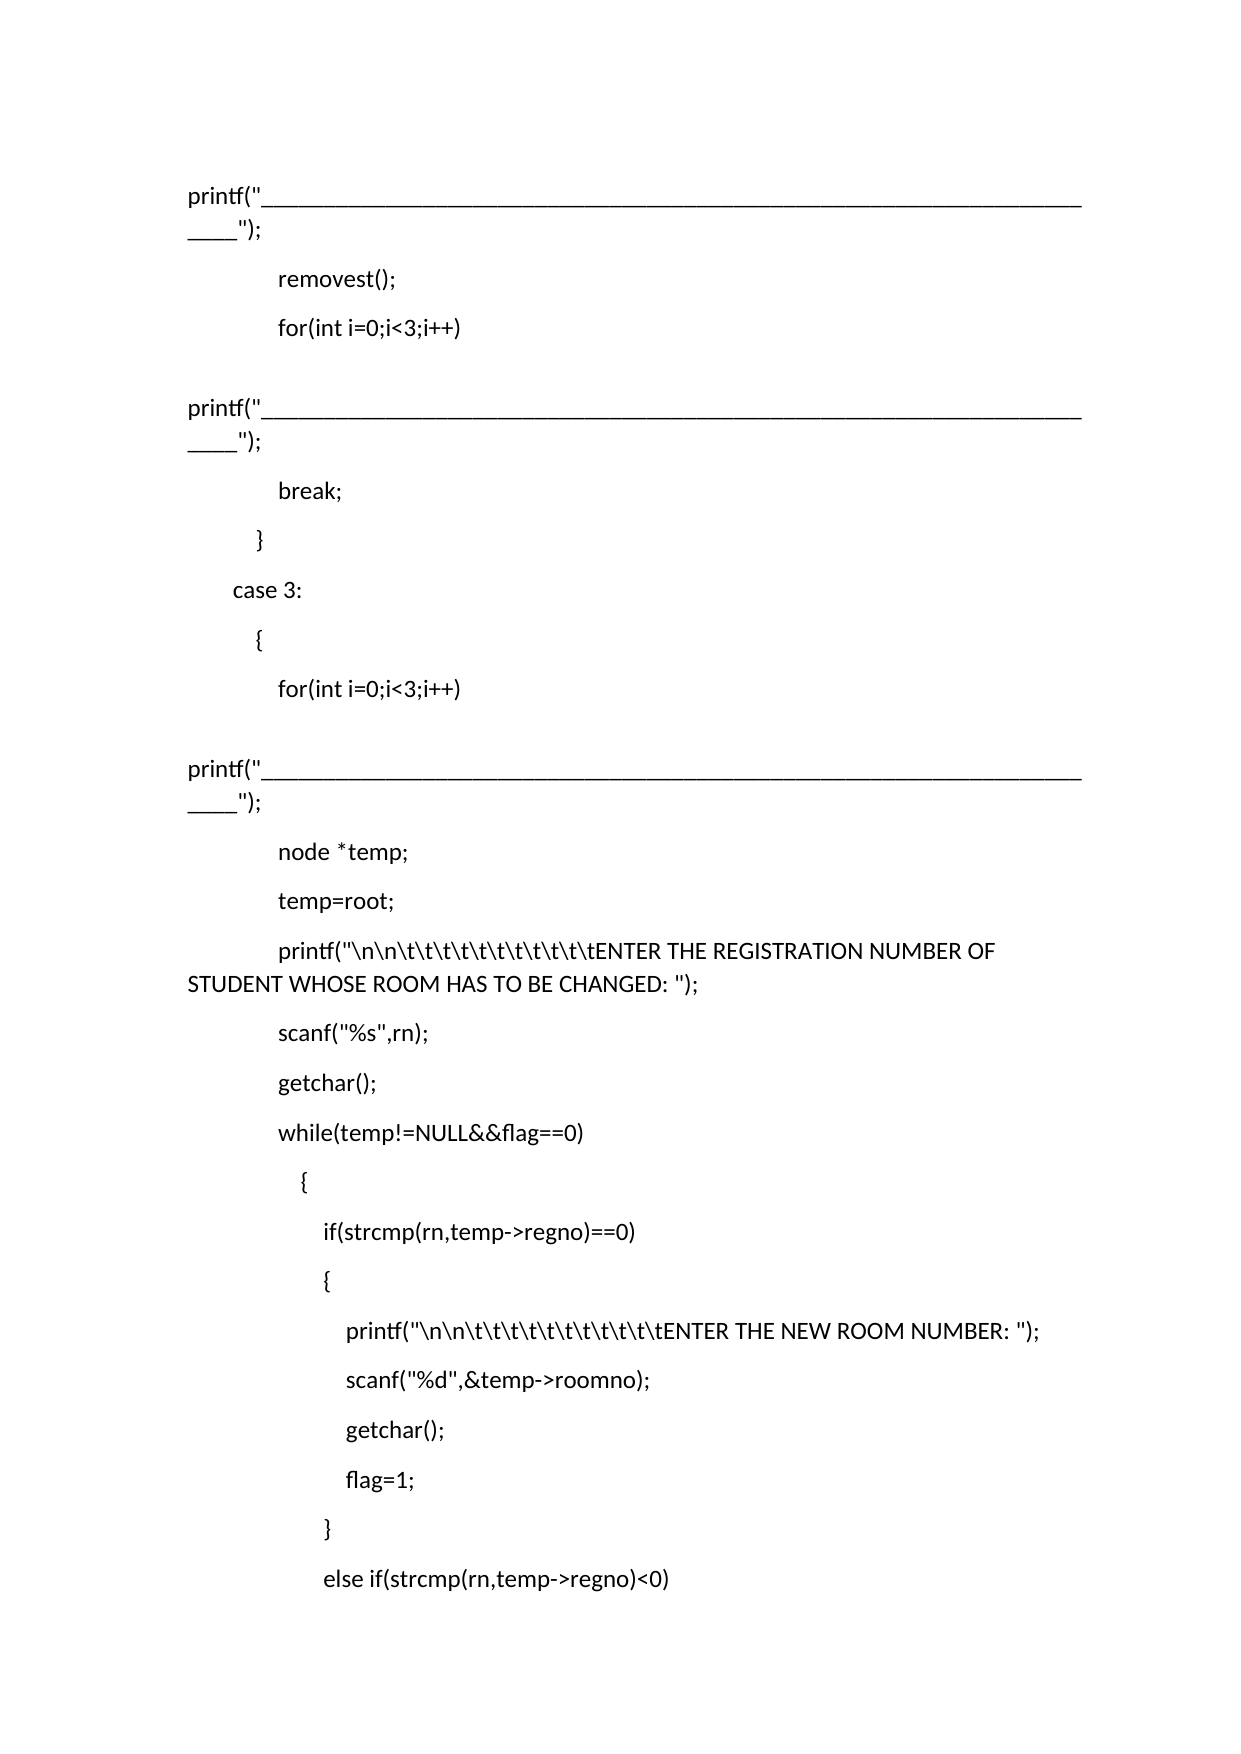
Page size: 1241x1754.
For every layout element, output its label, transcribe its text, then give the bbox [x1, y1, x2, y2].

text printf("\n\n\t\t\t\t\t\t\t\t\t\t\tENTER THE REGISTRATION NUMBER OF STUDENT WHOSE ROOM HAS TO BE CHANGED: "); [187, 935, 1090, 998]
text printf("______________________________________________________________________"); [187, 362, 1090, 456]
text { [187, 1166, 1090, 1197]
text flag=1; [187, 1464, 1090, 1494]
text else if(strcmp(rn,temp->regno)<0) [187, 1563, 1090, 1593]
text printf("______________________________________________________________________"); [187, 723, 1090, 817]
text removest(); [187, 263, 1090, 293]
text printf("______________________________________________________________________"); [187, 150, 1090, 244]
text { [187, 1265, 1090, 1296]
text { [187, 624, 1090, 654]
text if(strcmp(rn,temp->regno)==0) [187, 1216, 1090, 1246]
text getchar(); [187, 1067, 1090, 1098]
text getchar(); [187, 1414, 1090, 1445]
text while(temp!=NULL&&flag==0) [187, 1117, 1090, 1147]
text break; [187, 475, 1090, 506]
text printf("\n\n\t\t\t\t\t\t\t\t\t\t\tENTER THE NEW ROOM NUMBER: "); [187, 1315, 1090, 1346]
text for(int i=0;i<3;i++) [187, 673, 1090, 704]
text node *temp; [187, 836, 1090, 866]
text } [187, 524, 1090, 555]
text temp=root; [187, 885, 1090, 916]
text scanf("%s",rn); [187, 1017, 1090, 1048]
text scanf("%d",&temp->roomno); [187, 1364, 1090, 1395]
text case 3: [187, 574, 1090, 605]
text for(int i=0;i<3;i++) [187, 312, 1090, 343]
text } [187, 1513, 1090, 1544]
